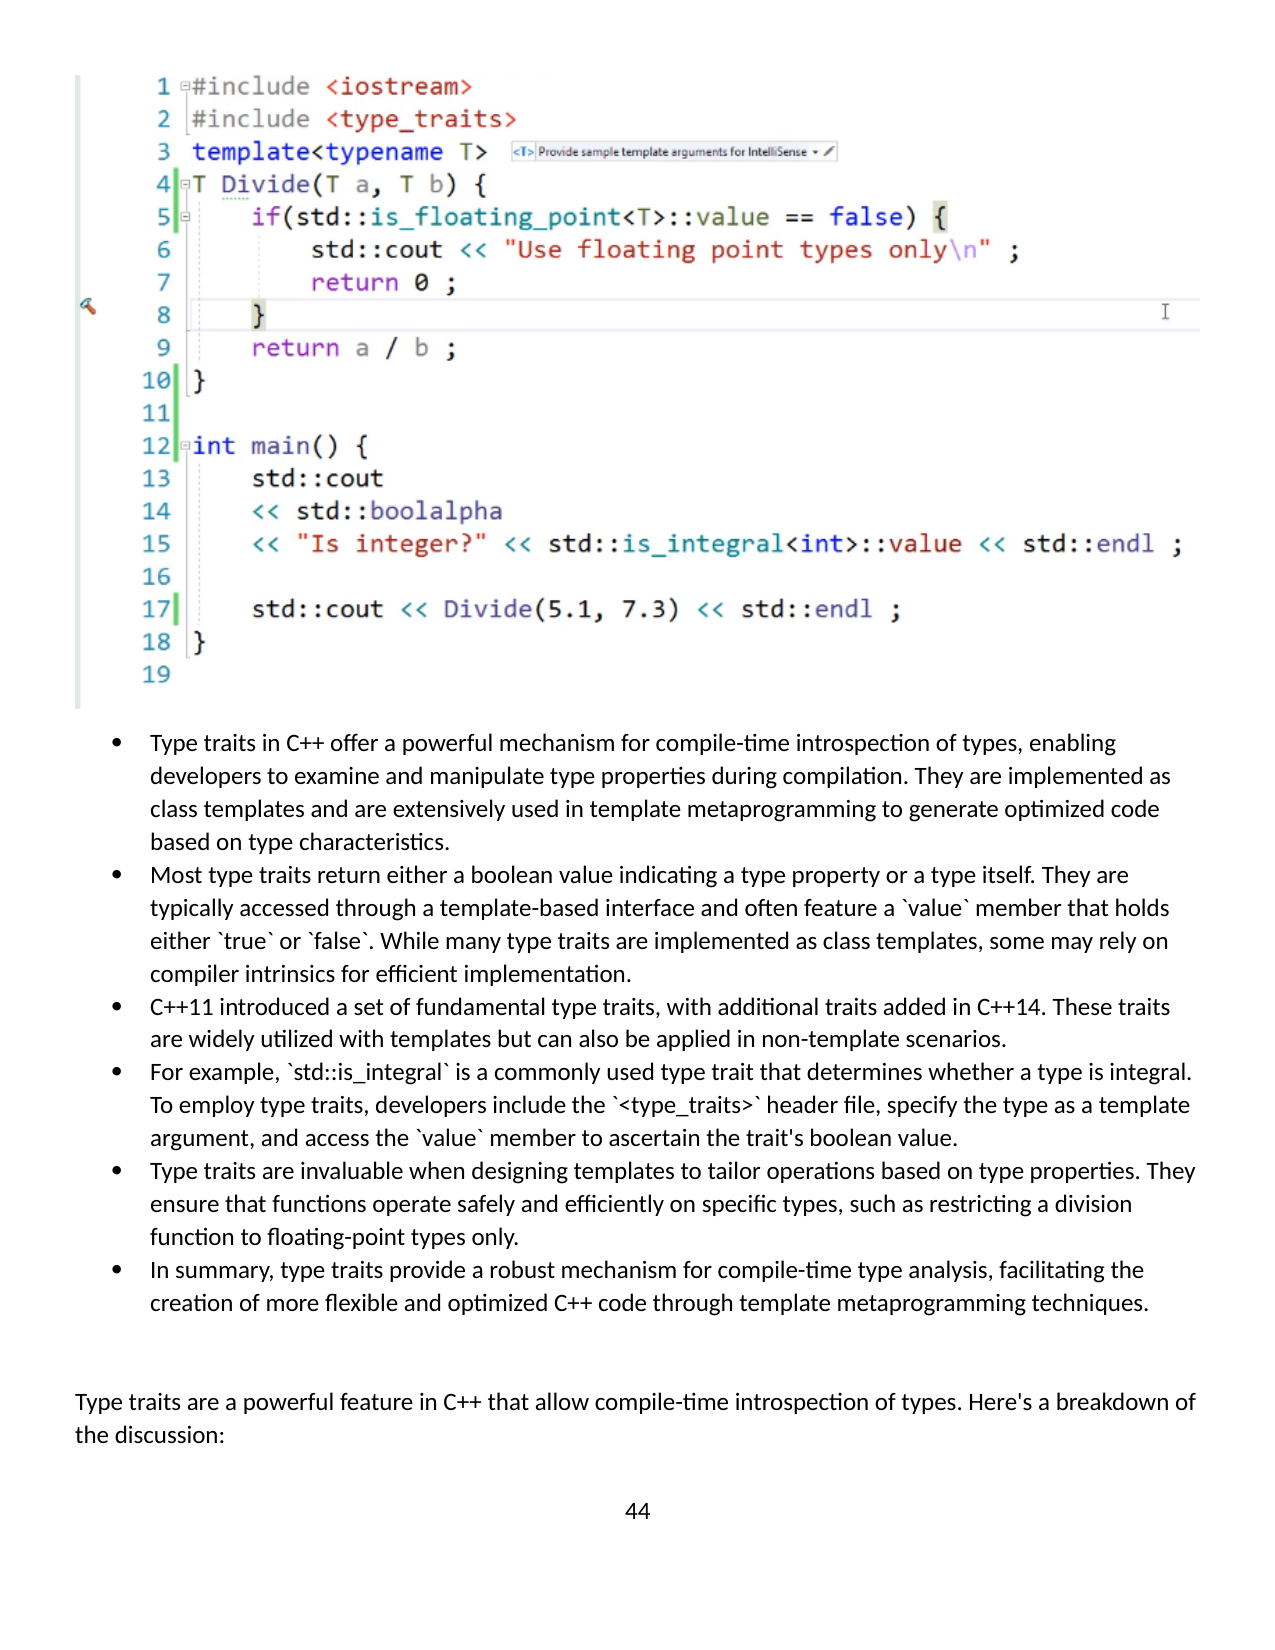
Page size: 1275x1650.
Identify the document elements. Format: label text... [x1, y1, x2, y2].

list Type traits are invaluable when designing templates to tailor operations based on type properties. They ensure that functions operate safely and efficiently on specific types, such as restricting a division function to floating-point types only. [112, 1155, 1200, 1252]
list C++11 introduced a set of fundamental type traits, with additional traits added in C++14. These traits are widely utilized with templates but can also be applied in non-template scenarios. [112, 991, 1200, 1054]
list In summary, type traits provide a robust mechanism for compile-time type analysis, facilitating the creation of more flexible and optimized C++ code through template metaprogramming techniques. [112, 1254, 1200, 1317]
list Type traits in C++ offer a powerful mechanism for compile-time introspection of types, enabling developers to examine and manipulate type properties during compilation. They are implemented as class templates and are extensively used in template metaprogramming to generate optimized code based on type characteristics. [112, 727, 1200, 857]
list For example, `std::is_integral` is a commonly used type trait that determines whether a type is integral. To employ type traits, developers include the `<type_traits>` header file, specify the type as a template argument, and access the `value` member to ascertain the trait's boolean value. [112, 1056, 1200, 1153]
text Type traits are a powerful feature in C++ that allow compile-time introspection of types. Here's a breakdown of the discussion: [75, 1386, 1200, 1449]
picture [75, 75, 1200, 709]
list Most type traits return either a boolean value indicating a type property or a type itself. They are typically accessed through a template-based interface and often feature a `value` member that holds either `true` or `false`. While many type traits are implemented as class templates, some may rely on compiler intrinsics for efficient implementation. [112, 859, 1200, 988]
